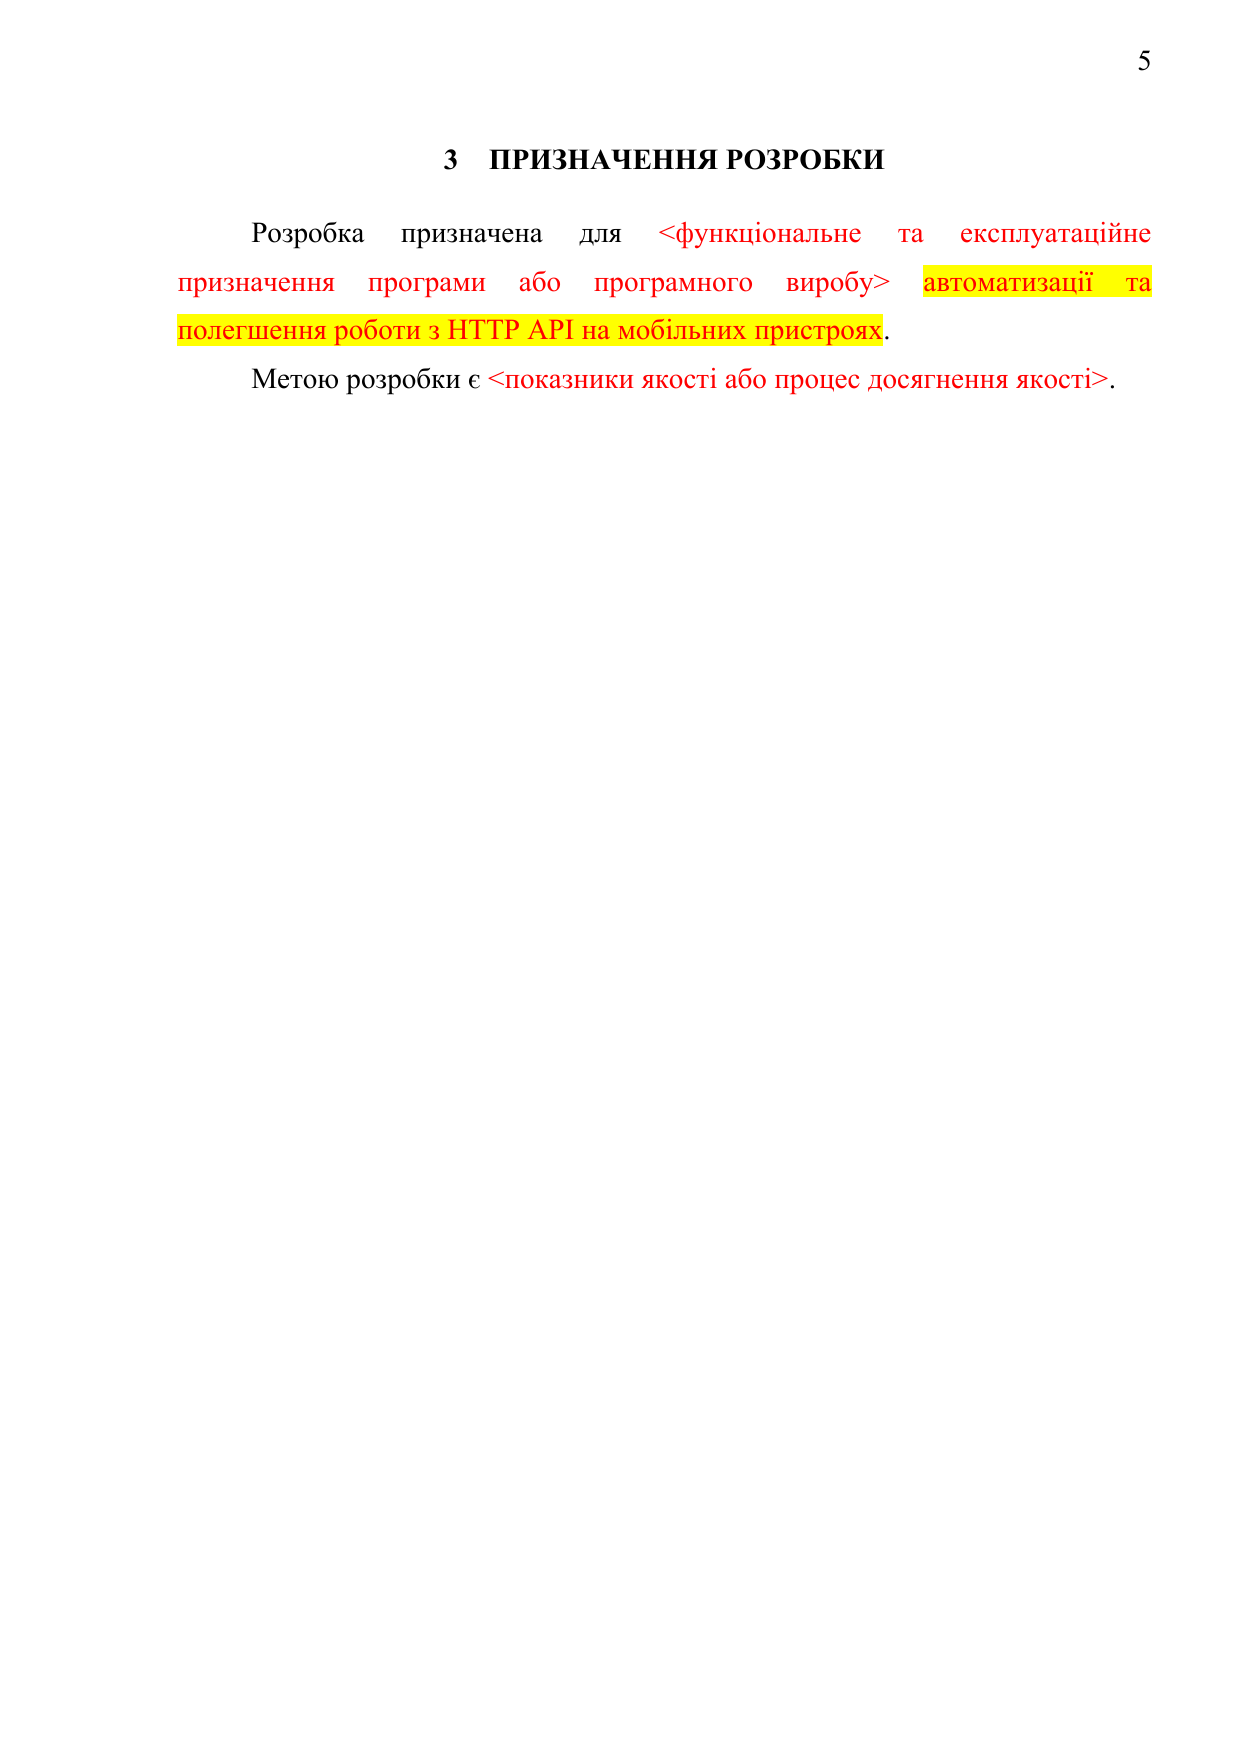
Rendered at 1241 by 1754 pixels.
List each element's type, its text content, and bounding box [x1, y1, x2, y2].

text Метою розробки є <показники якості або процес досягнення якості>. [177, 362, 1152, 394]
subtitle ПРИЗНАЧЕННЯ РОЗРОБКИ [177, 143, 1152, 176]
text Розробка призначена для <функціональне та експлуатаційне призначення програми або програмного виробу> автоматизації та полегшення роботи з HTTP API на мобільних пристроях. [177, 217, 1152, 346]
